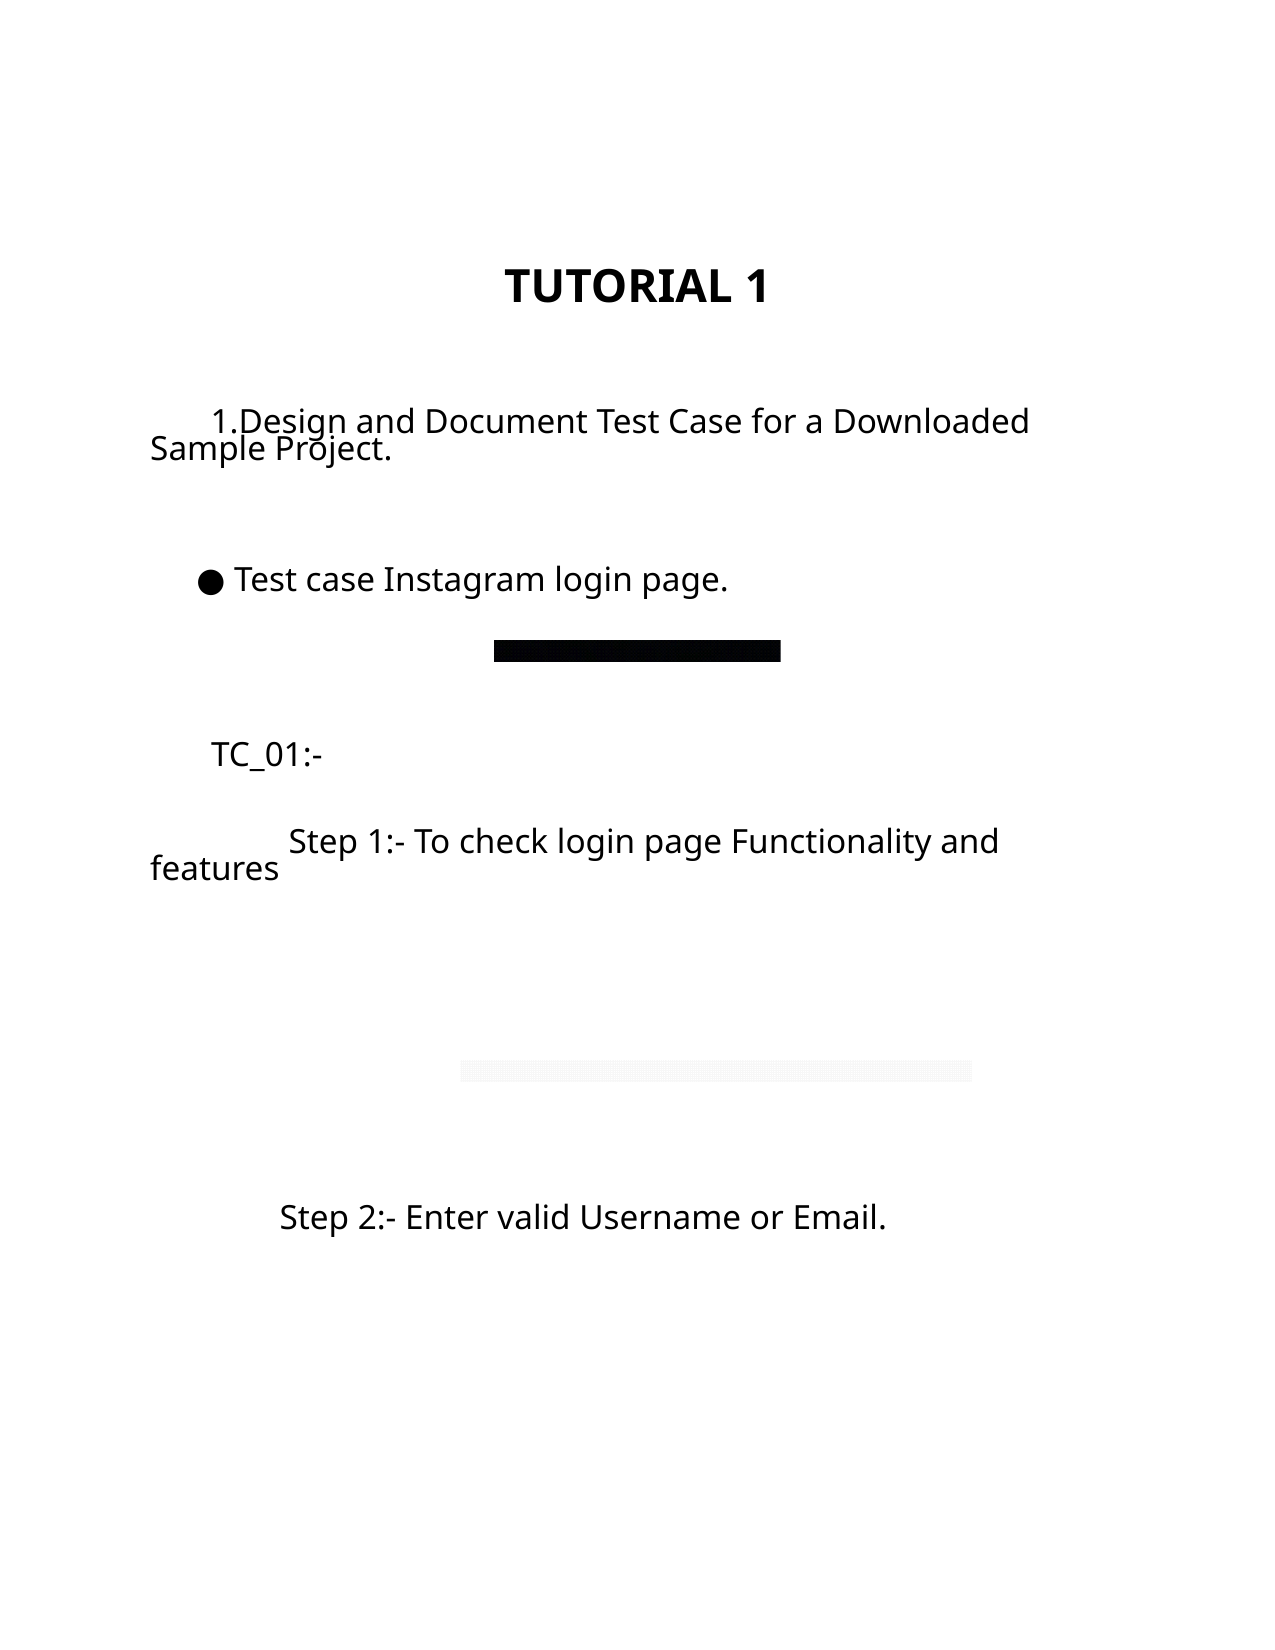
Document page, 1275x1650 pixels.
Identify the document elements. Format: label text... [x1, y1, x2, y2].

text 1.Design and Document Test Case for a Downloaded Sample Project. [150, 412, 1125, 466]
text Step 1:- To check login page Functionality and features [150, 832, 1125, 886]
text TUTORIAL 1 [150, 281, 1125, 308]
text Step 2:- Enter valid Username or Email. [150, 1208, 1125, 1235]
text TC_01:- [150, 744, 1125, 771]
text ● Test case Instagram login page. [150, 570, 1125, 597]
